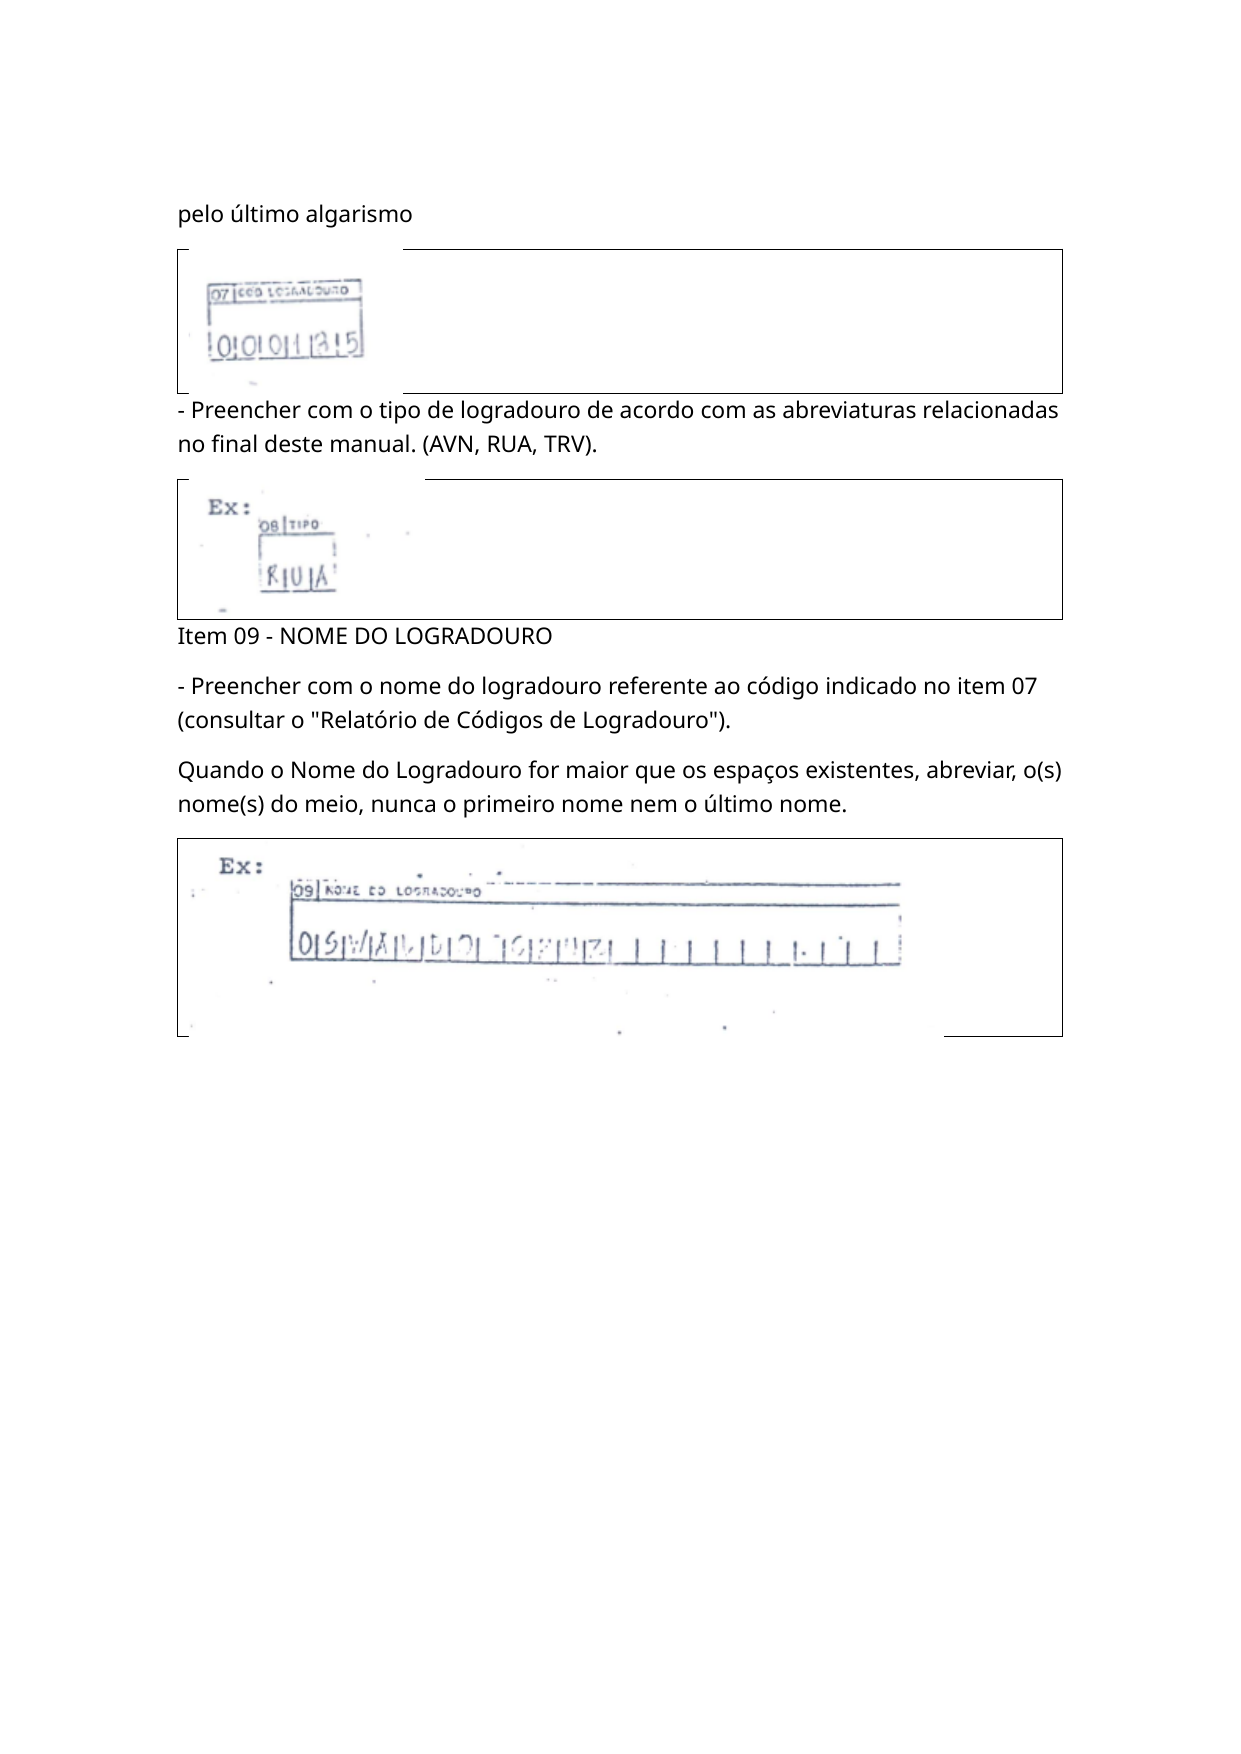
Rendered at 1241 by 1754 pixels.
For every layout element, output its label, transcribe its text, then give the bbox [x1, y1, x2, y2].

picture [188, 839, 944, 1037]
table_header [425, 480, 1062, 618]
text - Preencher com o nome do logradouro referente ao código indicado no item 07 (consultar o "Relatório de Códigos de Logradouro"). [177, 670, 1093, 735]
text - Preencher com o tipo de logradouro de acordo com as abreviaturas relacionadas no final deste manual. (AVN, RUA, TRV). [177, 394, 1093, 459]
text Item 09 - NOME DO LOGRADOURO [177, 619, 1093, 651]
table_header [944, 839, 1062, 1036]
table_header [178, 480, 188, 618]
picture [188, 479, 425, 619]
text pelo último algarismo [177, 198, 1093, 229]
text Quando o Nome do Logradouro for maior que os espaços existentes, abreviar, o(s) nome(s) do meio, nunca o primeiro nome nem o último nome. [177, 754, 1093, 819]
table_header [178, 250, 188, 393]
table_header [403, 250, 1062, 393]
picture [188, 249, 403, 394]
table_header [178, 839, 188, 1036]
